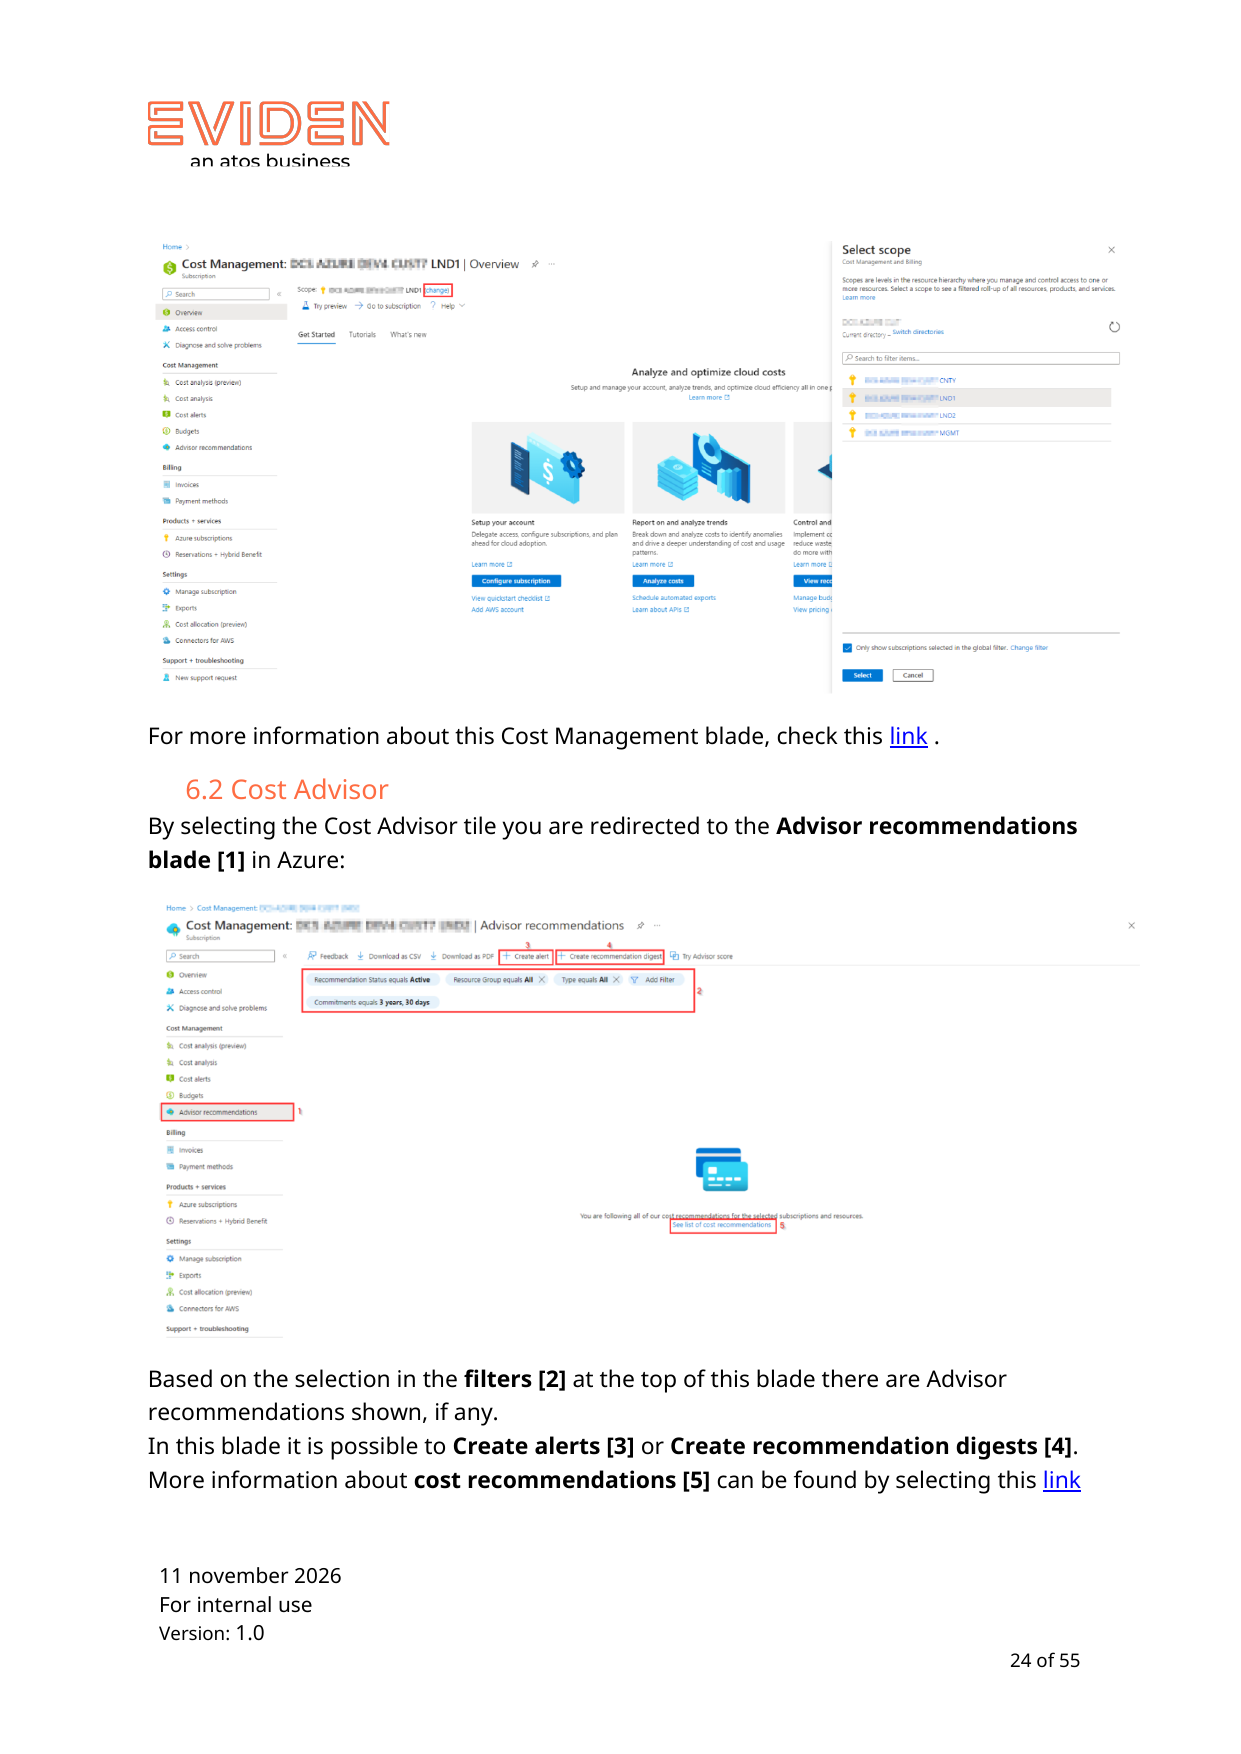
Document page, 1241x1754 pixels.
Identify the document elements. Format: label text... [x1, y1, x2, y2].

text Based on the selection in the filters [2] at the top of this blade there are Advisor recommendations shown, if any. In this blade it is possible to Create alerts [3] or Create recommendation digests [4]. More information about cost recommendations [5] can be found by selecting this link [148, 1363, 1093, 1495]
subtitle Cost Advisor [185, 770, 1093, 807]
text By selecting the Cost Advisor tile you are redirected to the Advisor recommendations blade [1] in Azure: [148, 810, 1093, 875]
picture [147, 101, 390, 167]
text For more information about this Cost Management blade, check this link . [148, 720, 1093, 751]
picture [147, 894, 1146, 1344]
picture [147, 236, 1130, 701]
